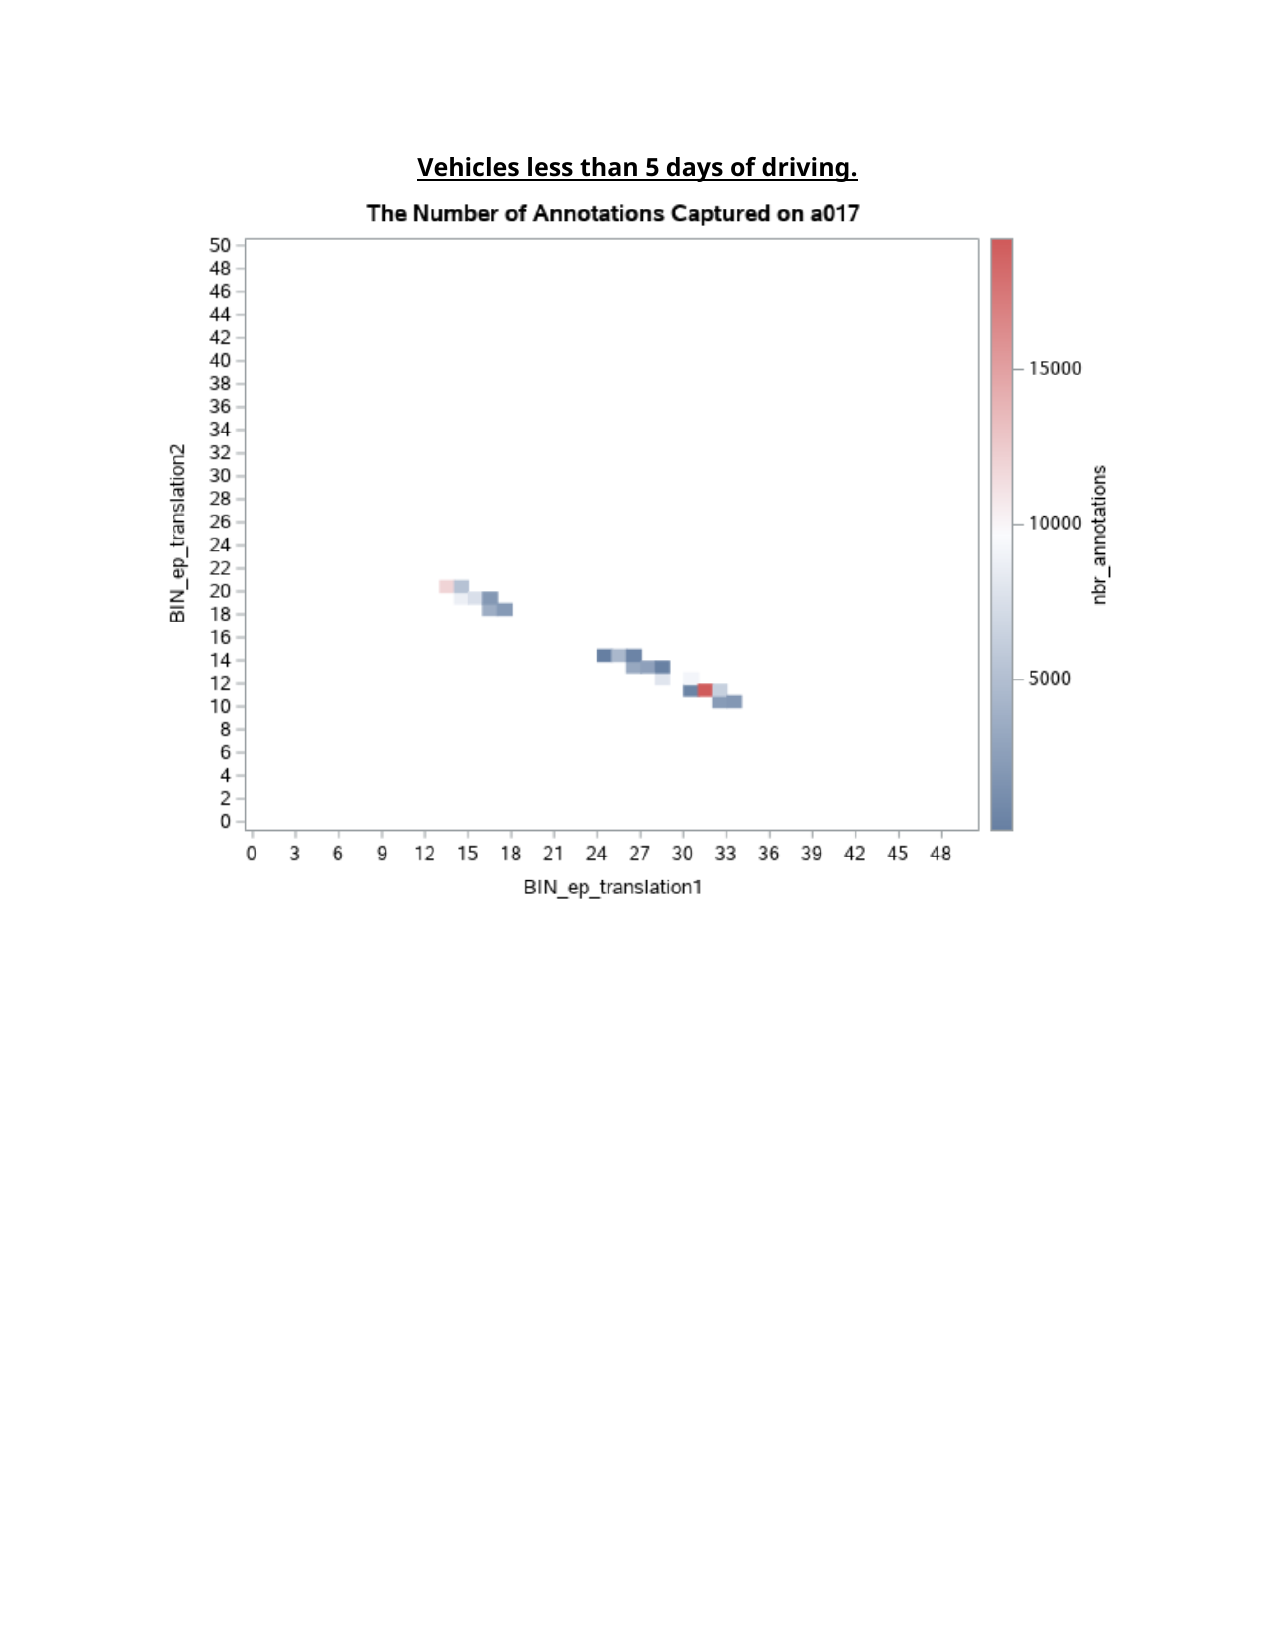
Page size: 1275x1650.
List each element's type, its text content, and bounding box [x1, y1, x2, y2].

picture [150, 186, 1125, 915]
text Vehicles less than 5 days of driving. [150, 150, 1125, 186]
